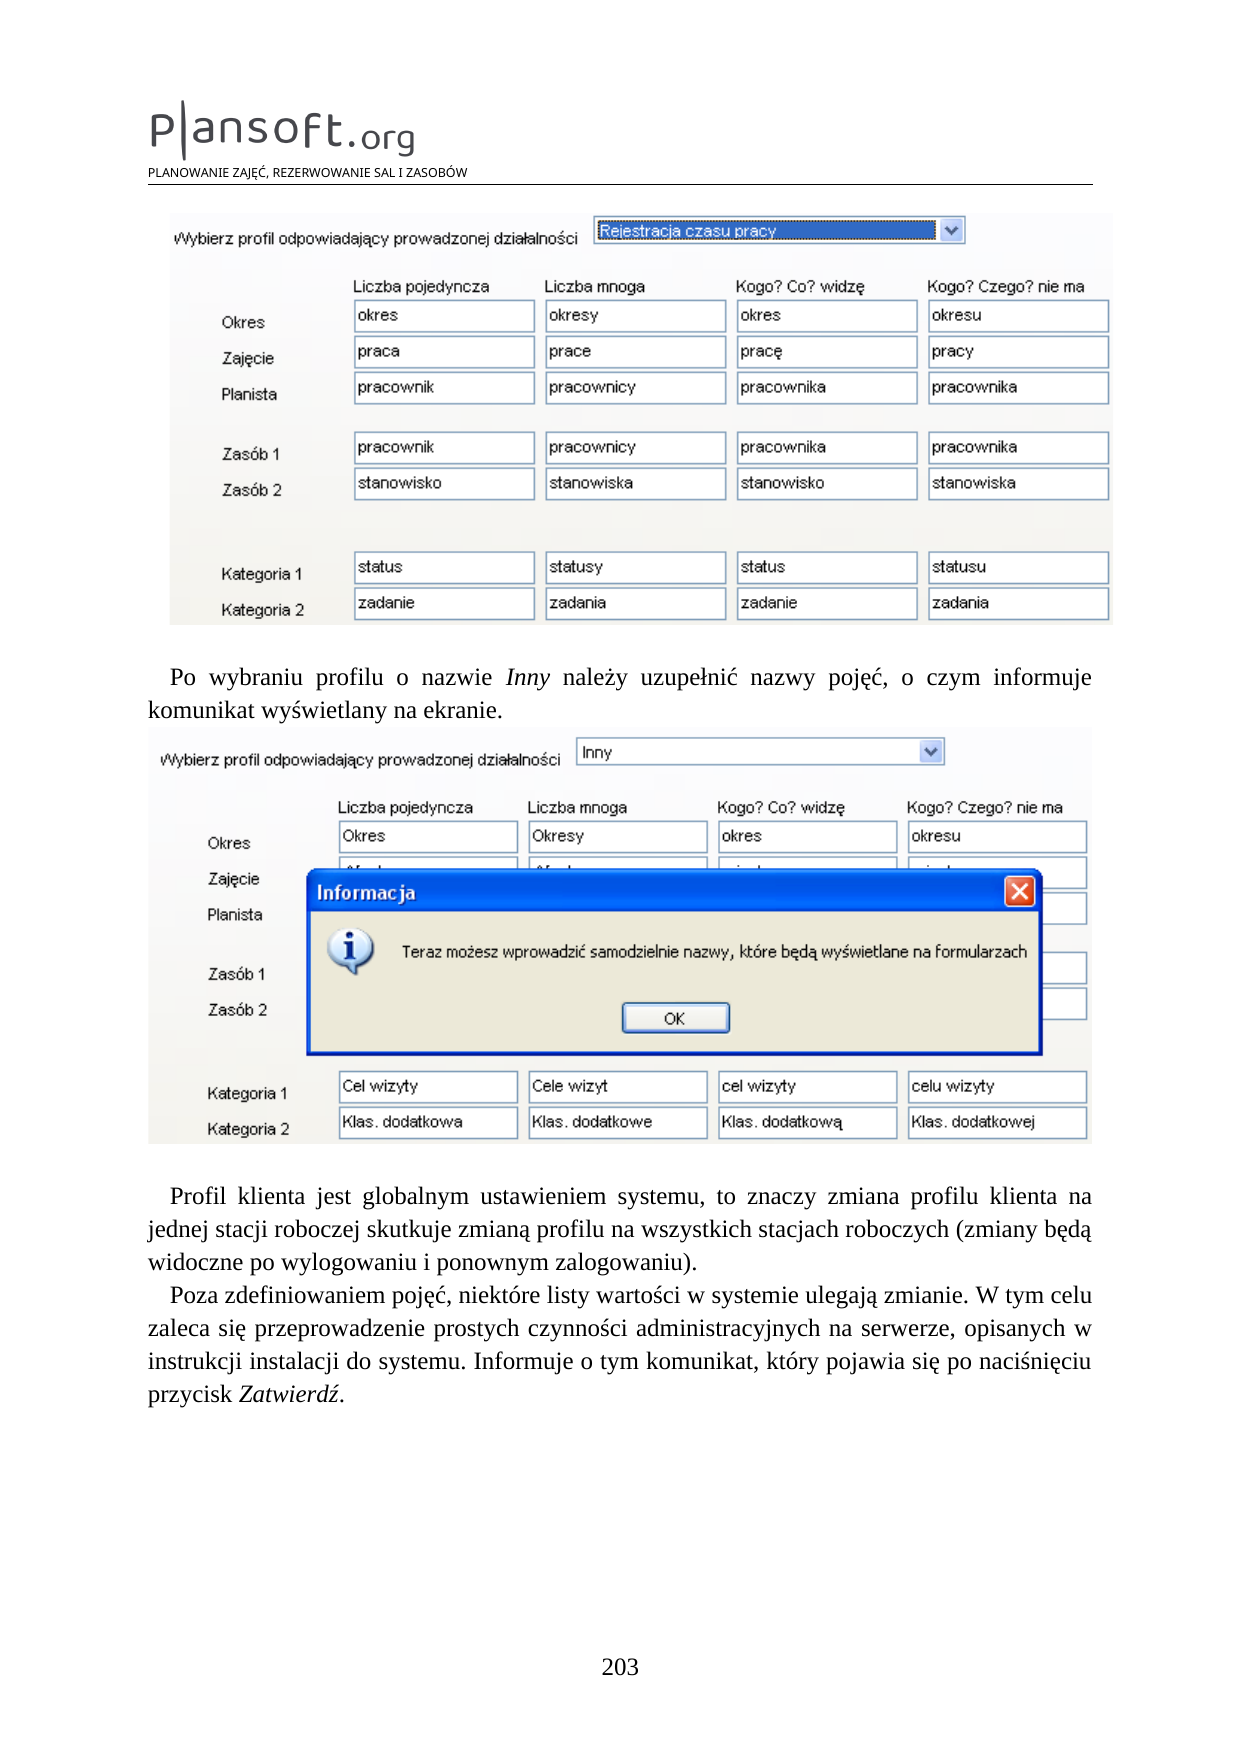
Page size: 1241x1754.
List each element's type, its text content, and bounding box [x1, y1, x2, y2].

picture [148, 727, 1092, 1144]
text Profil klienta jest globalnym ustawieniem systemu, to znaczy zmiana profilu klienta na jednej stacji roboczej skutkuje zmianą profilu na wszystkich stacjach roboczych (zmiany będą widoczne po wylogowaniu i ponownym zalogowaniu). [148, 1181, 1093, 1276]
picture [169, 213, 1114, 625]
text Poza zdefiniowaniem pojęć, niektóre listy wartości w systemie ulegają zmianie. W tym celu zaleca się przeprowadzenie prostych czynności administracyjnych na serwerze, opisanych w instrukcji instalacji do systemu. Informuje o tym komunikat, który pojawia się po naciśnięciu przycisk Zatwierdź. [148, 1280, 1093, 1408]
picture [147, 73, 418, 165]
text Po wybraniu profilu o nazwie Inny należy uzupełnić nazwy pojęć, o czym informuje komunikat wyświetlany na ekranie. [148, 662, 1093, 723]
